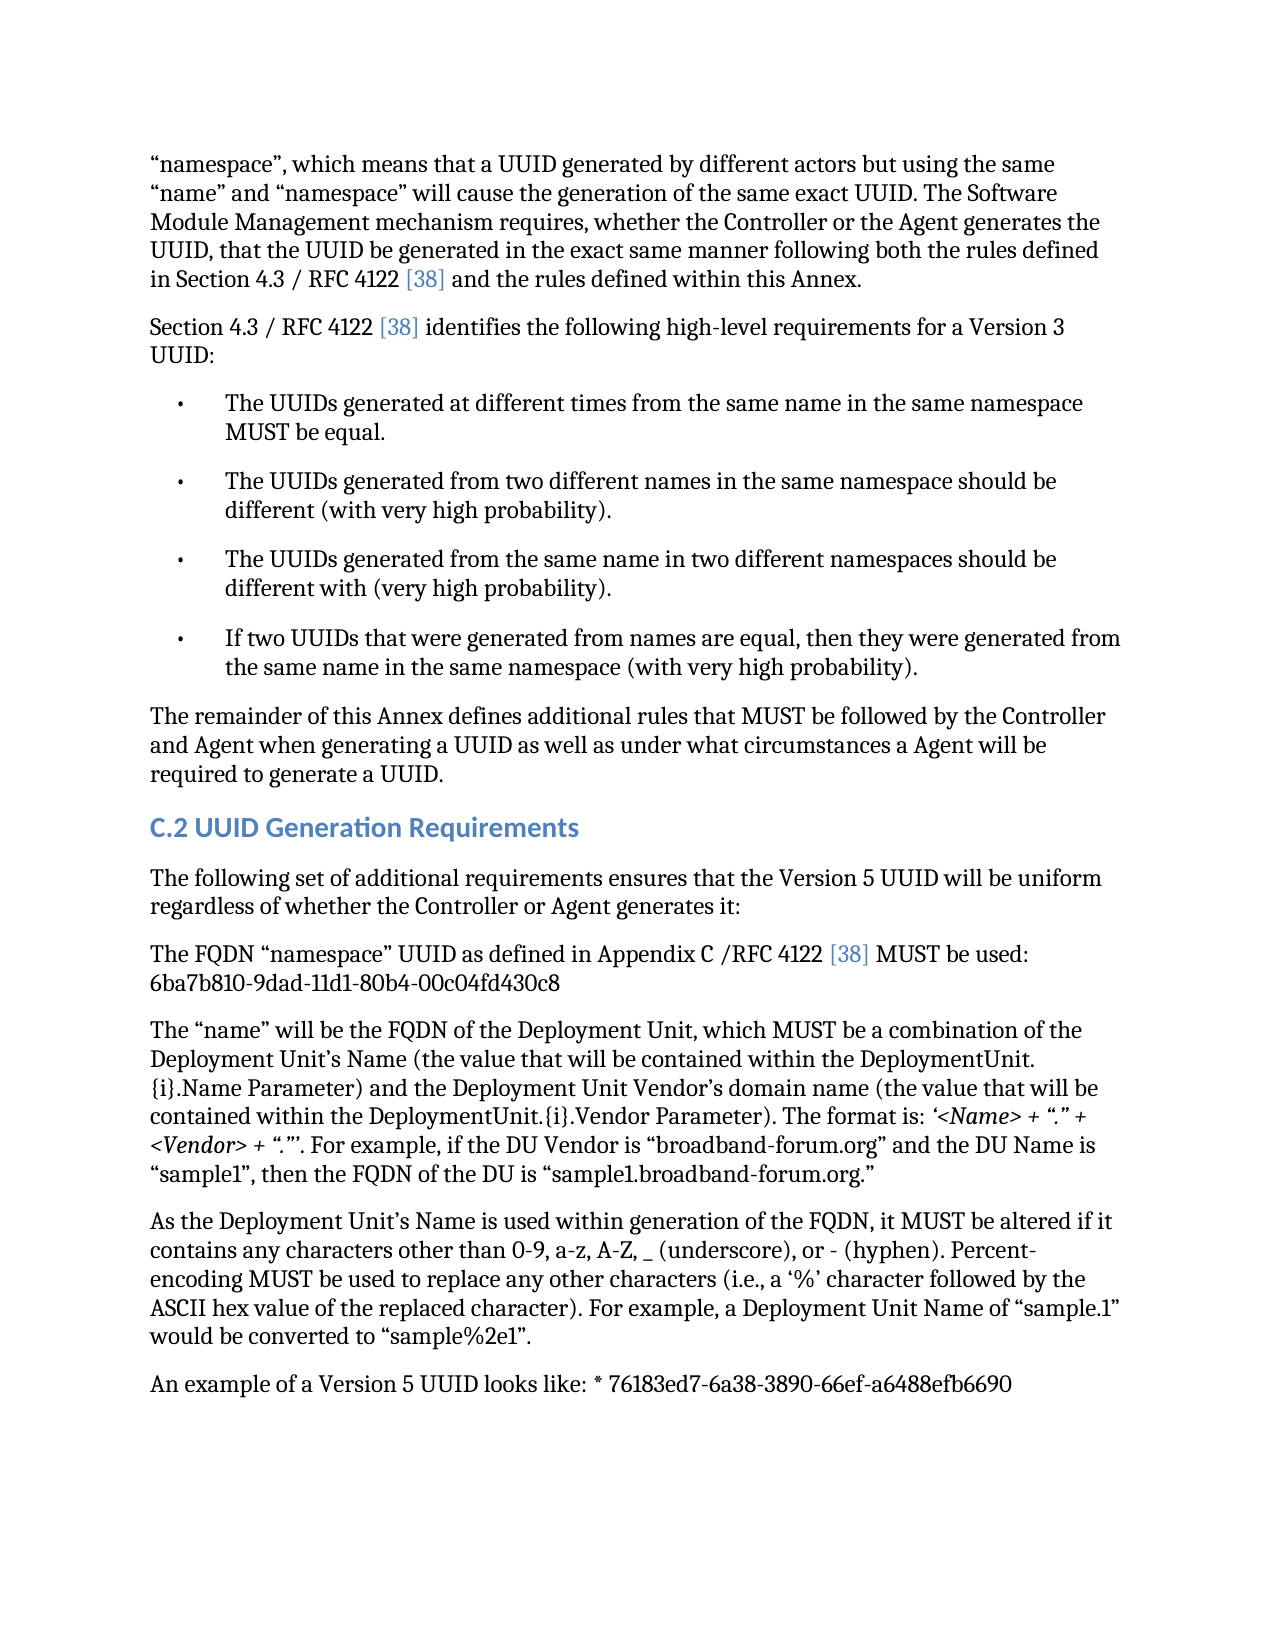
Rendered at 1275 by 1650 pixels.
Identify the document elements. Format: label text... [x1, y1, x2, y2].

text The remainder of this Annex defines additional rules that MUST be followed by the Controller and Agent when generating a UUID as well as under what circumstances a Agent will be required to generate a UUID. [150, 702, 1125, 788]
list The UUIDs generated from the same name in two different namespaces should be different with (very high probability). [175, 545, 1125, 603]
text As the Deployment Unit’s Name is used within generation of the FQDN, it MUST be altered if it contains any characters other than 0-9, a-z, A-Z, _ (underscore), or - (hyphen). Percent-encoding MUST be used to replace any other characters (i.e., a ‘%’ character followed by the ASCII hex value of the replaced character). For example, a Deployment Unit Name of “sample.1” would be converted to “sample%2e1”. [150, 1207, 1125, 1351]
list The UUIDs generated at different times from the same name in the same namespace MUST be equal. [175, 389, 1125, 446]
list The UUIDs generated from two different names in the same namespace should be different (with very high probability). [175, 467, 1125, 524]
list If two UUIDs that were generated from names are equal, then they were generated from the same name in the same namespace (with very high probability). [175, 624, 1125, 681]
text The following set of additional requirements ensures that the Version 5 UUID will be uniform regardless of whether the Controller or Agent generates it: [150, 863, 1125, 921]
text An example of a Version 5 UUID looks like: * 76183ed7-6a38-3890-66ef-a6488efb6690 [150, 1370, 1125, 1398]
text Section 4.3 / RFC 4122 [38] identifies the following high-level requirements for a Version 3 UUID: [150, 312, 1125, 370]
subtitle C.2 UUID Generation Requirements [150, 809, 1125, 845]
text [150, 150, 1125, 294]
text The “name” will be the FQDN of the Deployment Unit, which MUST be a combination of the Deployment Unit’s Name (the value that will be contained within the DeploymentUnit.{i}.Name Parameter) and the Deployment Unit Vendor’s domain name (the value that will be contained within the DeploymentUnit.{i}.Vendor Parameter). The format is: ‘<Name> + “.” + <Vendor> + “.”’. For example, if the DU Vendor is “broadband-forum.org” and the DU Name is “sample1”, then the FQDN of the DU is “sample1.broadband-forum.org.” [150, 1016, 1125, 1188]
text The FQDN “namespace” UUID as defined in Appendix C /RFC 4122 [38] MUST be used: 6ba7b810-9dad-11d1-80b4-00c04fd430c8 [150, 940, 1125, 997]
